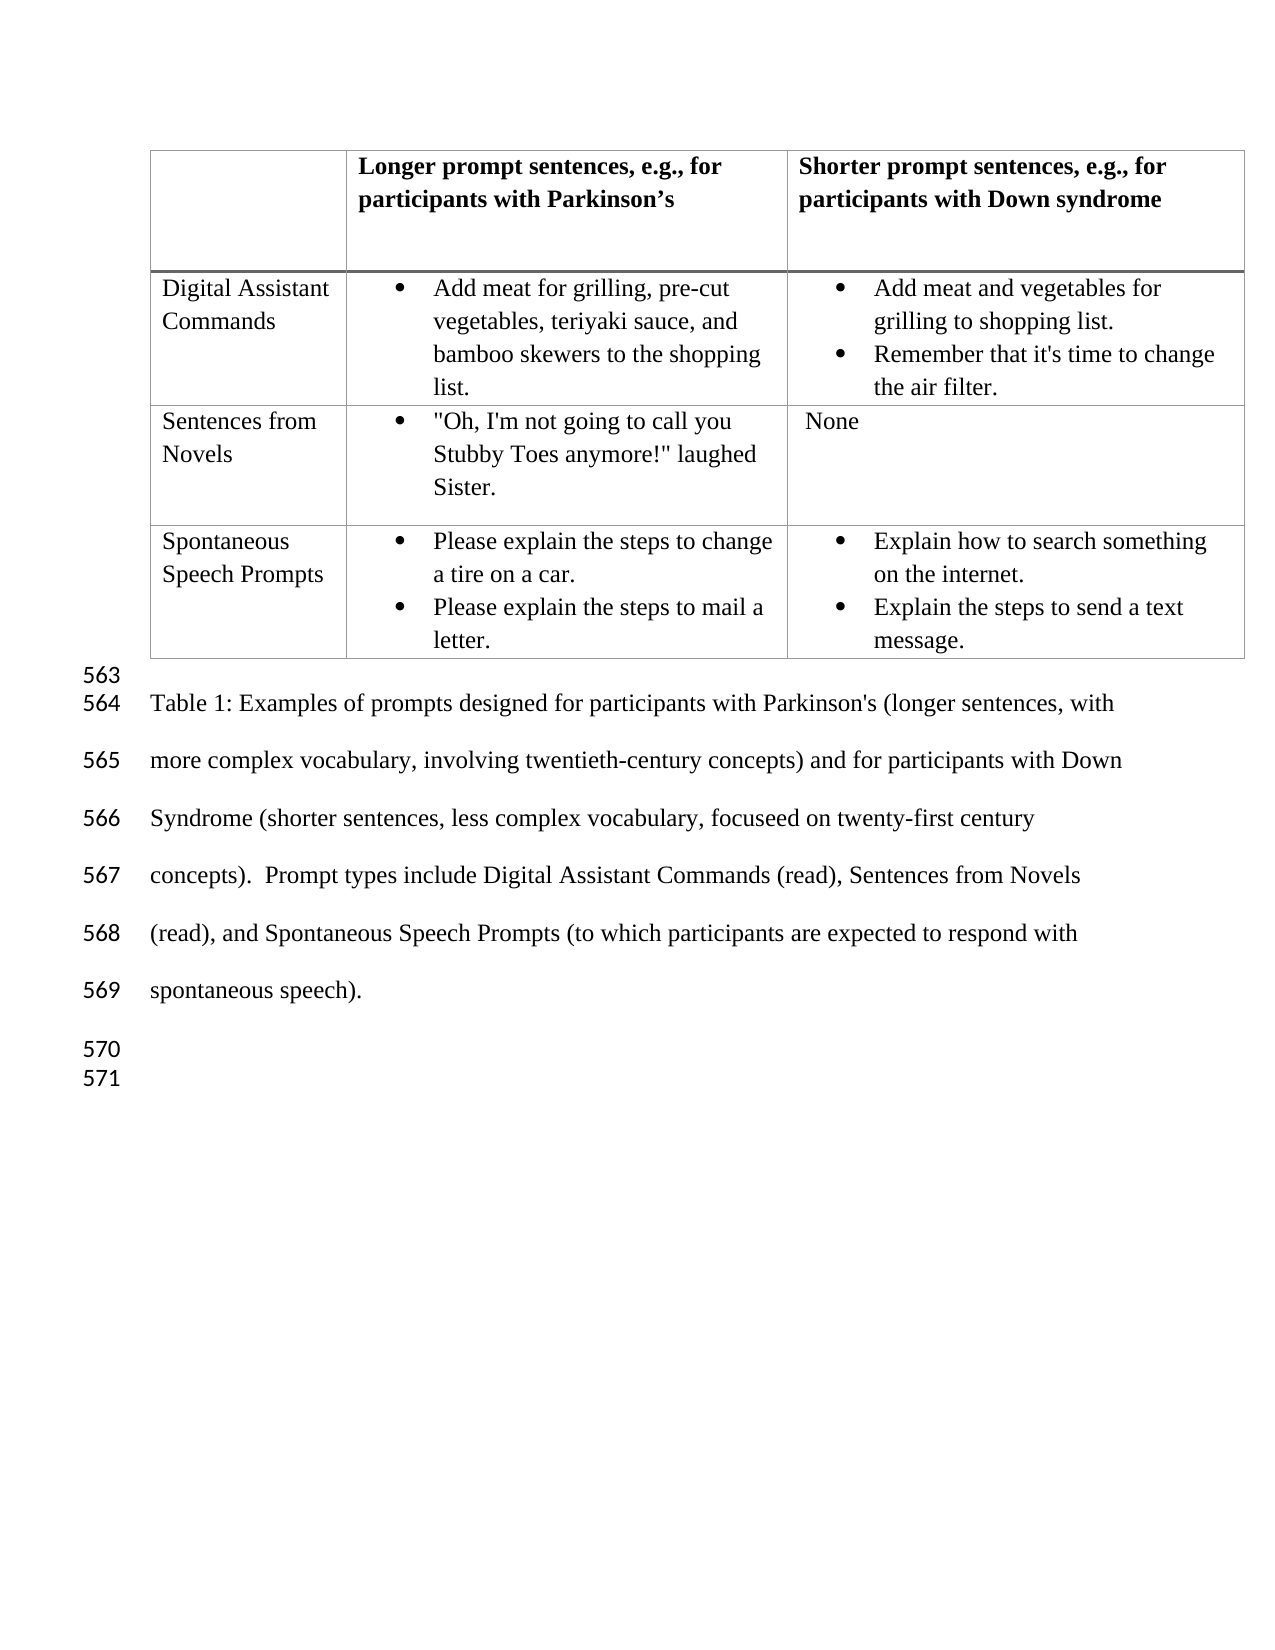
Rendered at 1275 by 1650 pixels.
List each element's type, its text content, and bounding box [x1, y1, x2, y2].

table_cell Please explain the steps to change a tire on a car. Please explain the steps to mail a letter. [347, 526, 787, 658]
table_cell Add meat and vegetables for grilling to shopping list. Remember that it's time to change the air filter. [788, 273, 1244, 405]
table_header Longer prompt sentences, e.g., for participants with Parkinson’s [347, 151, 787, 270]
table_header [151, 151, 346, 270]
table_cell None [788, 406, 1244, 525]
table_cell "Oh, I'm not going to call you Stubby Toes anymore!" laughed Sister. [347, 406, 787, 525]
text Table 1: Examples of prompts designed for participants with Parkinson's (longer sentences, with more complex vocabulary, involving twentieth-century concepts) and for participants with Down Syndrome (shorter sentences, less complex vocabulary, focuseed on twenty-first century concepts). Prompt types include Digital Assistant Commands (read), Sentences from Novels (read), and Spontaneous Speech Prompts (to which participants are expected to respond with spontaneous speech). [150, 688, 1125, 1004]
table_cell Add meat for grilling, pre-cut vegetables, teriyaki sauce, and bamboo skewers to the shopping list. [347, 273, 787, 405]
table_cell Sentences from Novels [151, 406, 346, 525]
table_cell Explain how to search something on the internet. Explain the steps to send a text message. [788, 526, 1244, 658]
table_cell Spontaneous Speech Prompts [151, 526, 346, 658]
table_cell Digital Assistant Commands [151, 273, 346, 405]
table_header Shorter prompt sentences, e.g., for participants with Down syndrome [788, 151, 1244, 270]
